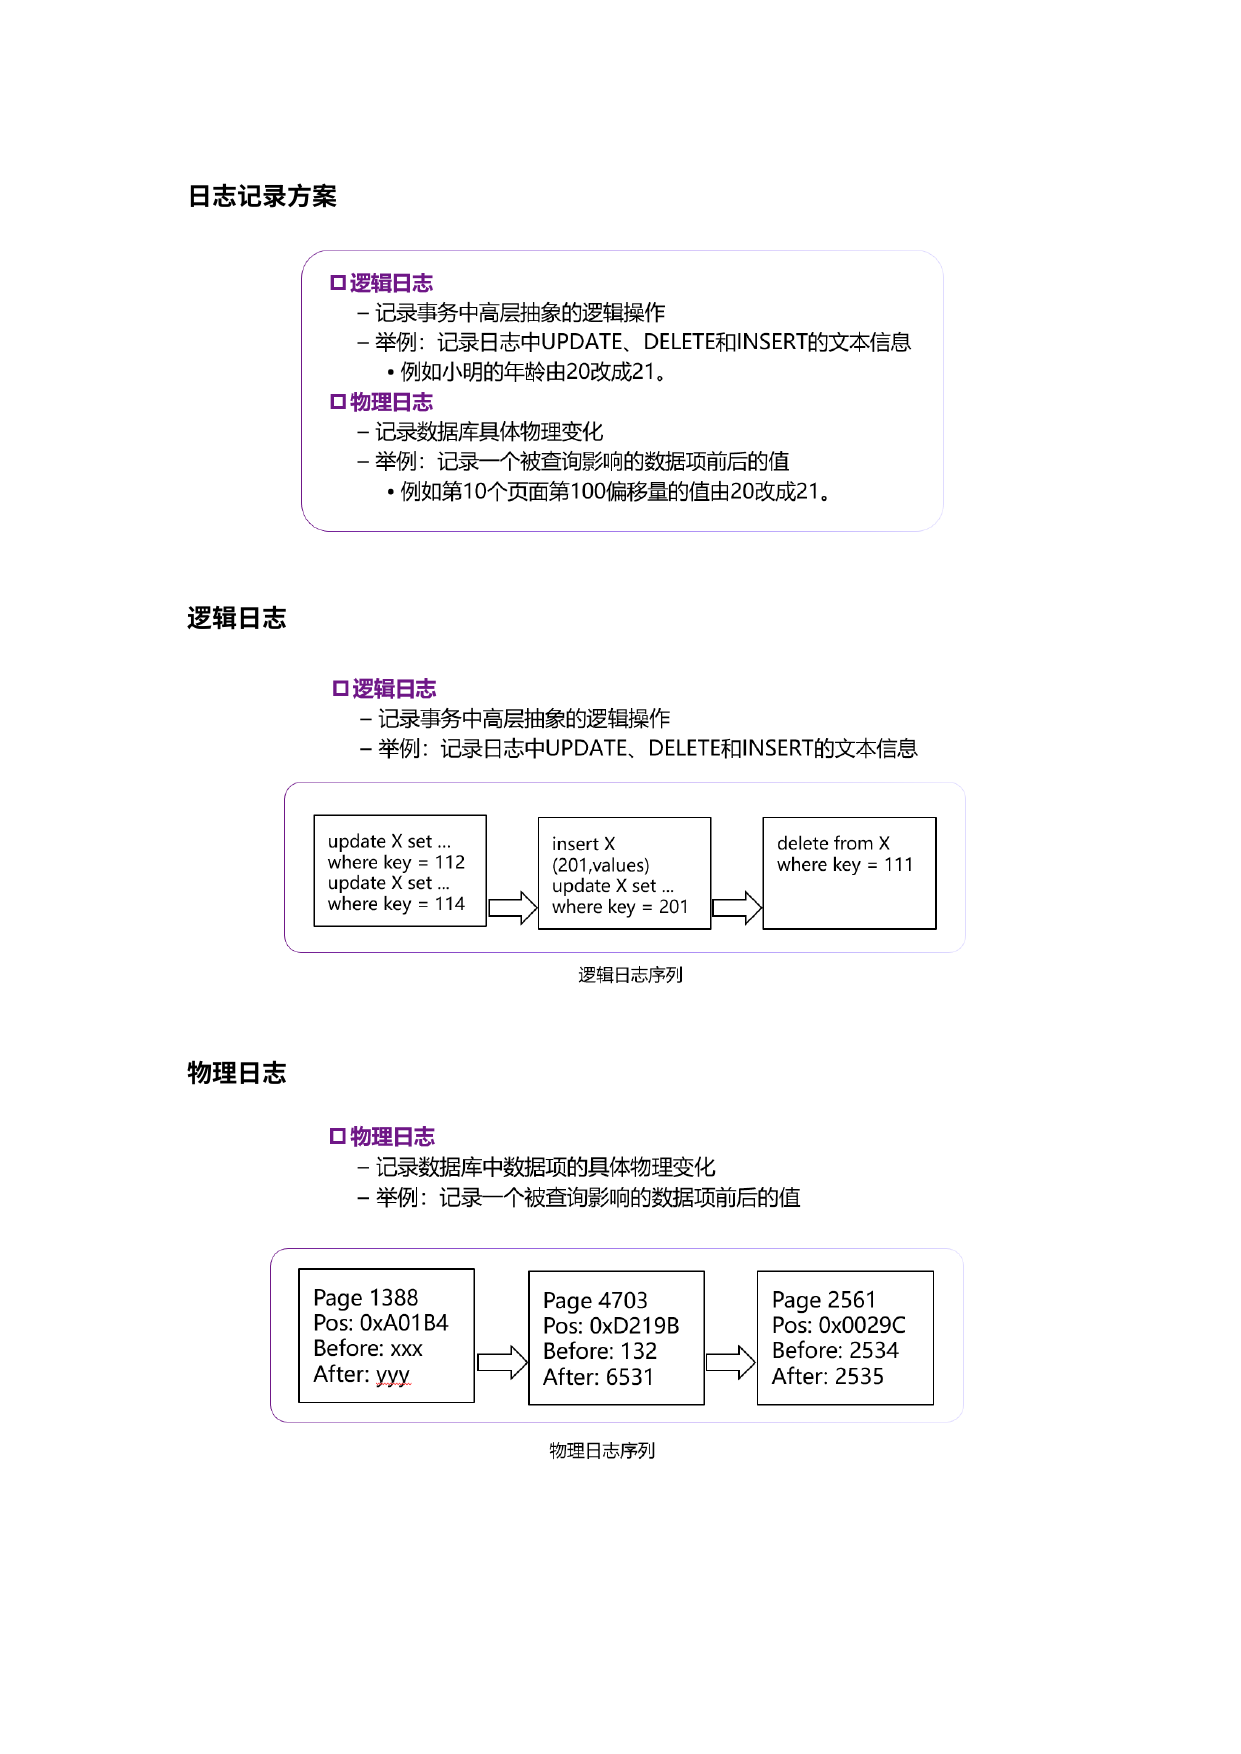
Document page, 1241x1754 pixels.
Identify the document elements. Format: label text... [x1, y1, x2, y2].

subtitle 日志记录方案 [187, 162, 1053, 227]
picture [293, 245, 948, 540]
subtitle 物理日志 [187, 1039, 1053, 1104]
picture [260, 667, 980, 995]
subtitle 逻辑日志 [187, 584, 1053, 649]
picture [255, 1122, 985, 1471]
